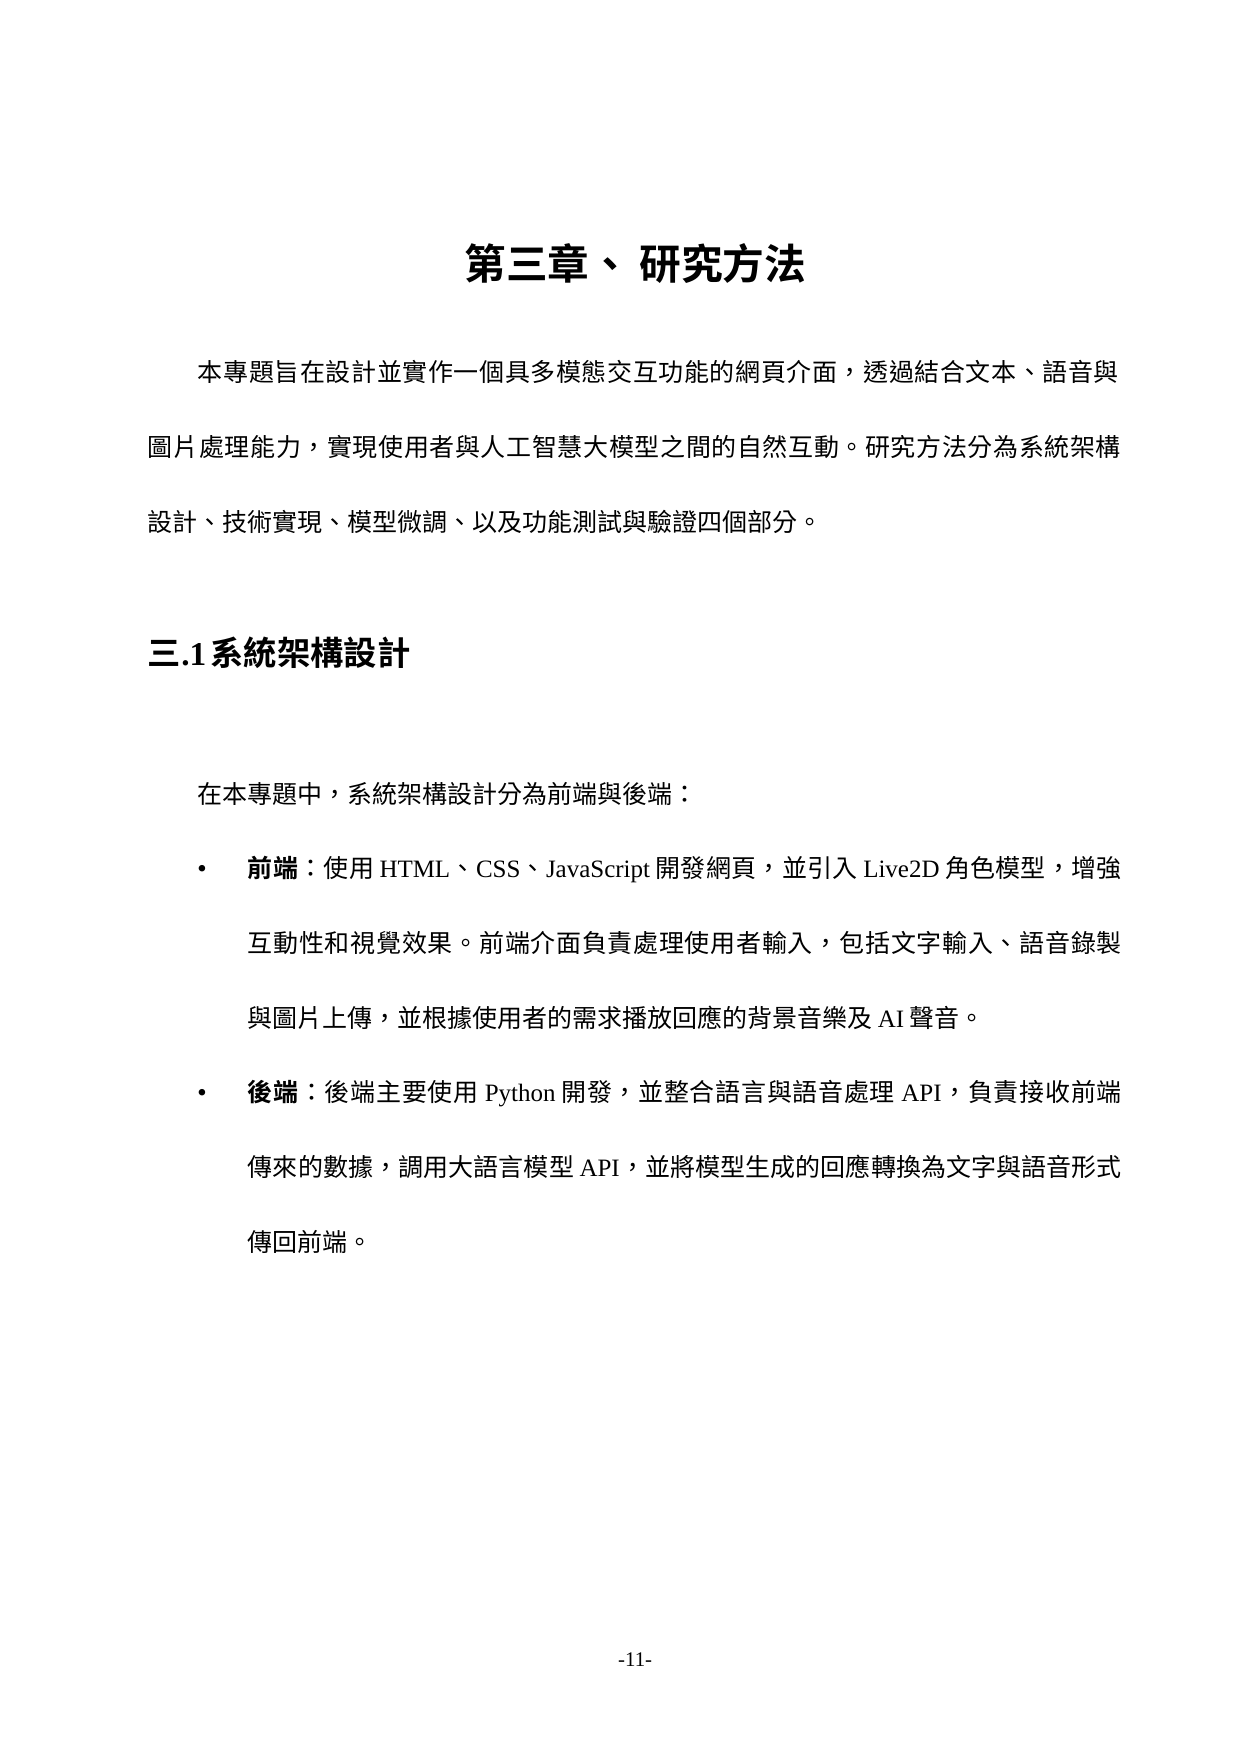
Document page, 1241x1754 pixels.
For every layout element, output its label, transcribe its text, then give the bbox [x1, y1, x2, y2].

subtitle 系統架構設計 [148, 613, 1122, 688]
text 研究方法 [148, 231, 1122, 292]
text 本專題旨在設計並實作一個具多模態交互功能的網頁介面，透過結合文本、語音與圖片處理能力，實現使用者與人工智慧大模型之間的自然互動。研究方法分為系統架構設計、技術實現、模型微調、以及功能測試與驗證四個部分。 [148, 352, 1122, 539]
list 前端：使用HTML、CSS、JavaScript開發網頁，並引入Live2D角色模型，增強互動性和視覺效果。前端介面負責處理使用者輸入，包括文字輸入、語音錄製與圖片上傳，並根據使用者的需求播放回應的背景音樂及AI聲音。 [198, 848, 1122, 1035]
list 後端：後端主要使用Python開發，並整合語言與語音處理API，負責接收前端傳來的數據，調用大語言模型API，並將模型生成的回應轉換為文字與語音形式傳回前端。 [198, 1072, 1122, 1259]
text 在本專題中，系統架構設計分為前端與後端： [148, 774, 1122, 812]
